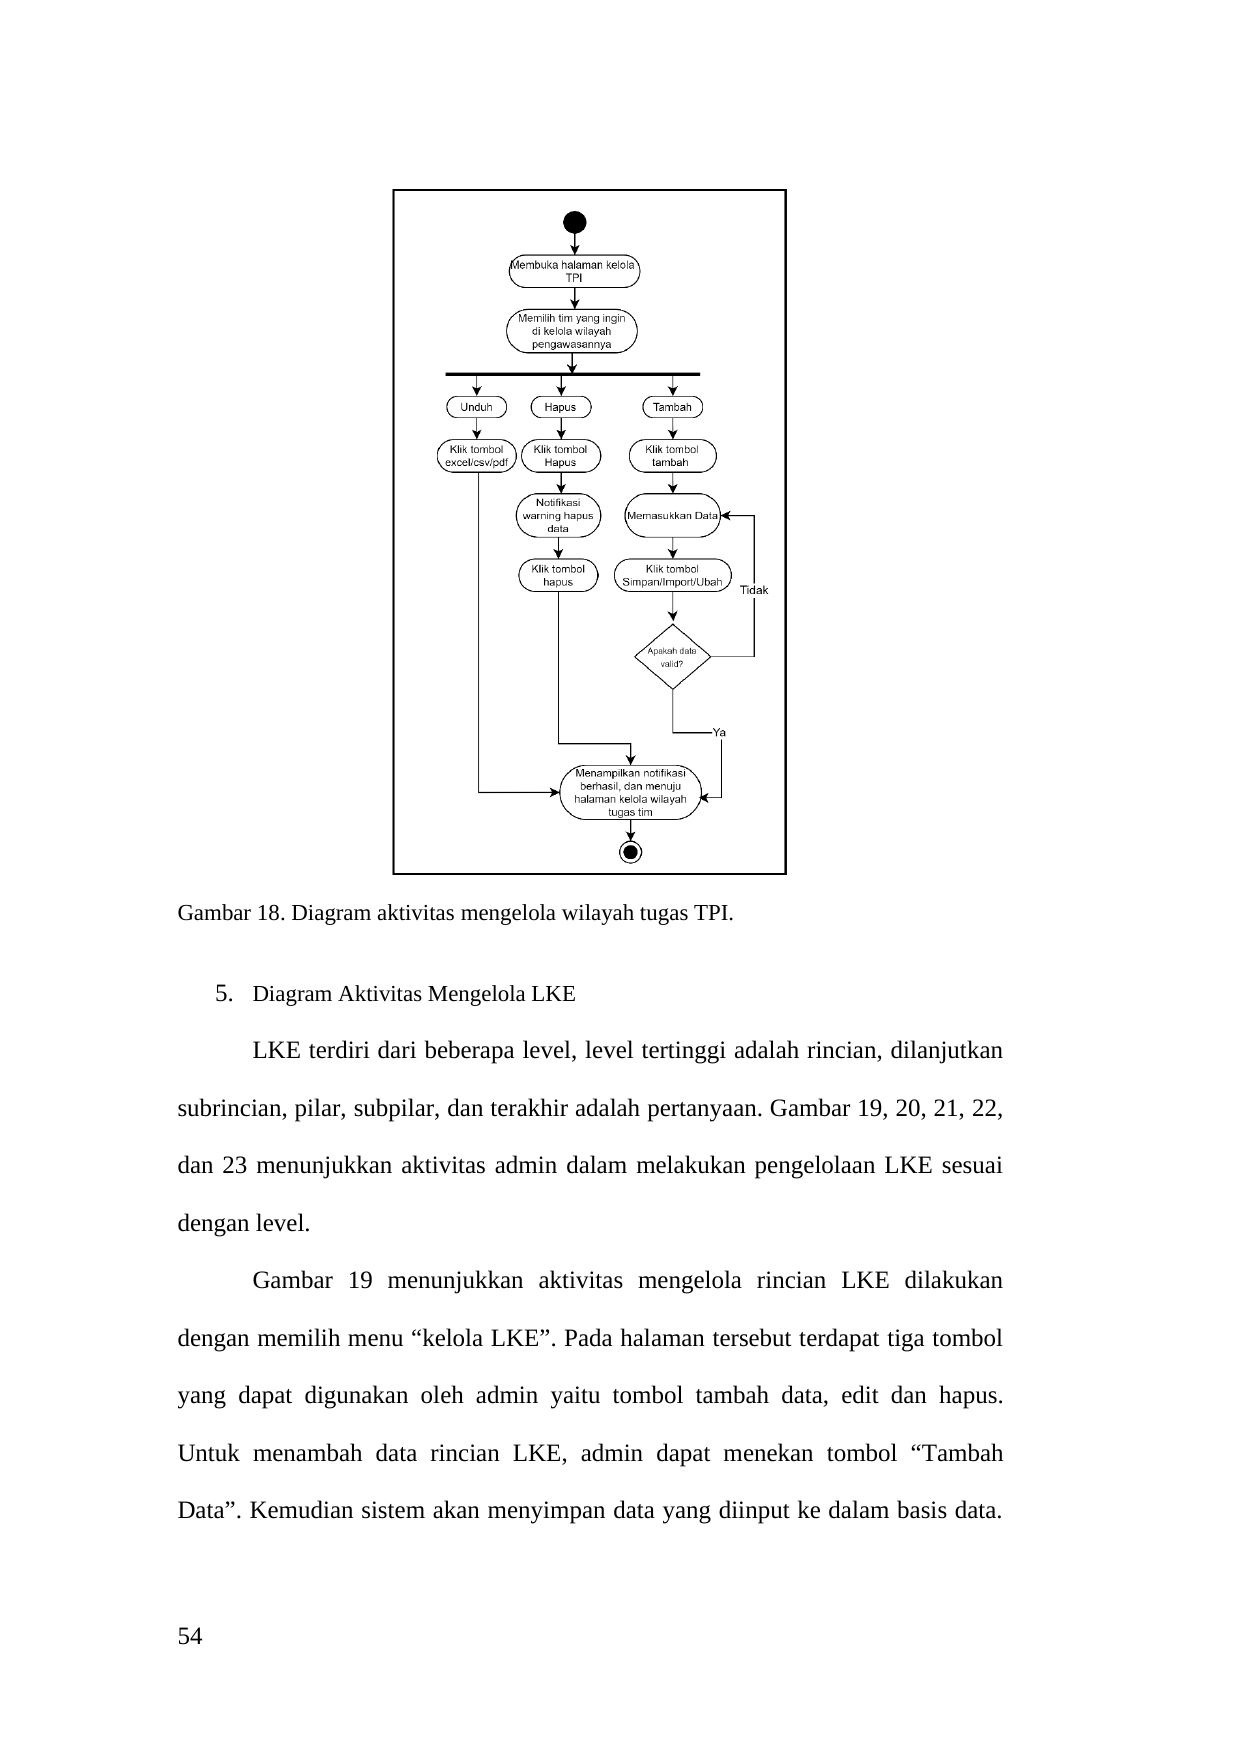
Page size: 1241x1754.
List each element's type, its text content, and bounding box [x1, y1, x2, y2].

text Gambar 18. Diagram aktivitas mengelola wilayah tugas TPI. [177, 899, 1004, 925]
picture [382, 177, 799, 886]
list Diagram Aktivitas Mengelola LKE [215, 978, 1004, 1007]
text LKE terdiri dari beberapa level, level tertinggi adalah rincian, dilanjutkan subrincian, pilar, subpilar, dan terakhir adalah pertanyaan. Gambar 19, 20, 21, 22, dan 23 menunjukkan aktivitas admin dalam melakukan pengelolaan LKE sesuai dengan level. [177, 1035, 1004, 1237]
